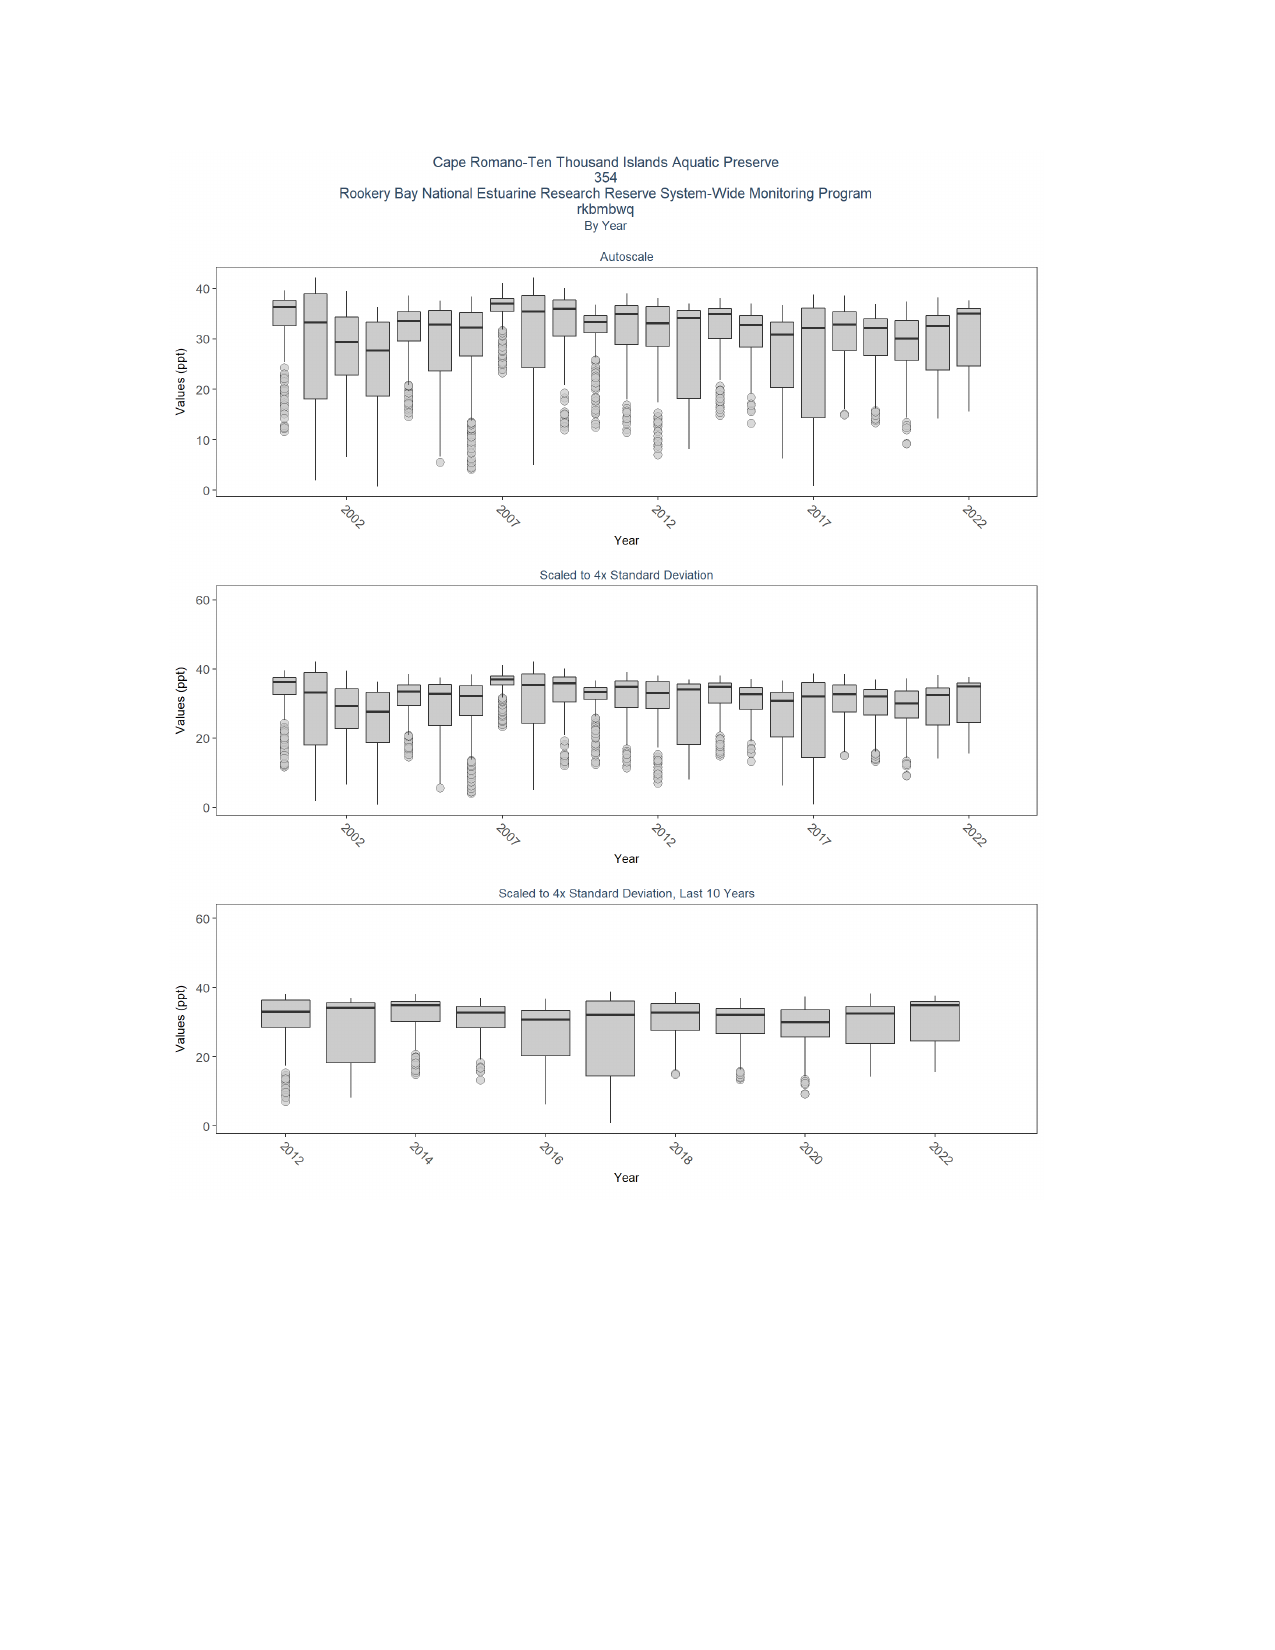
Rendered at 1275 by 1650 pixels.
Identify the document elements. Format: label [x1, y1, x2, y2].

picture [168, 150, 1044, 1200]
